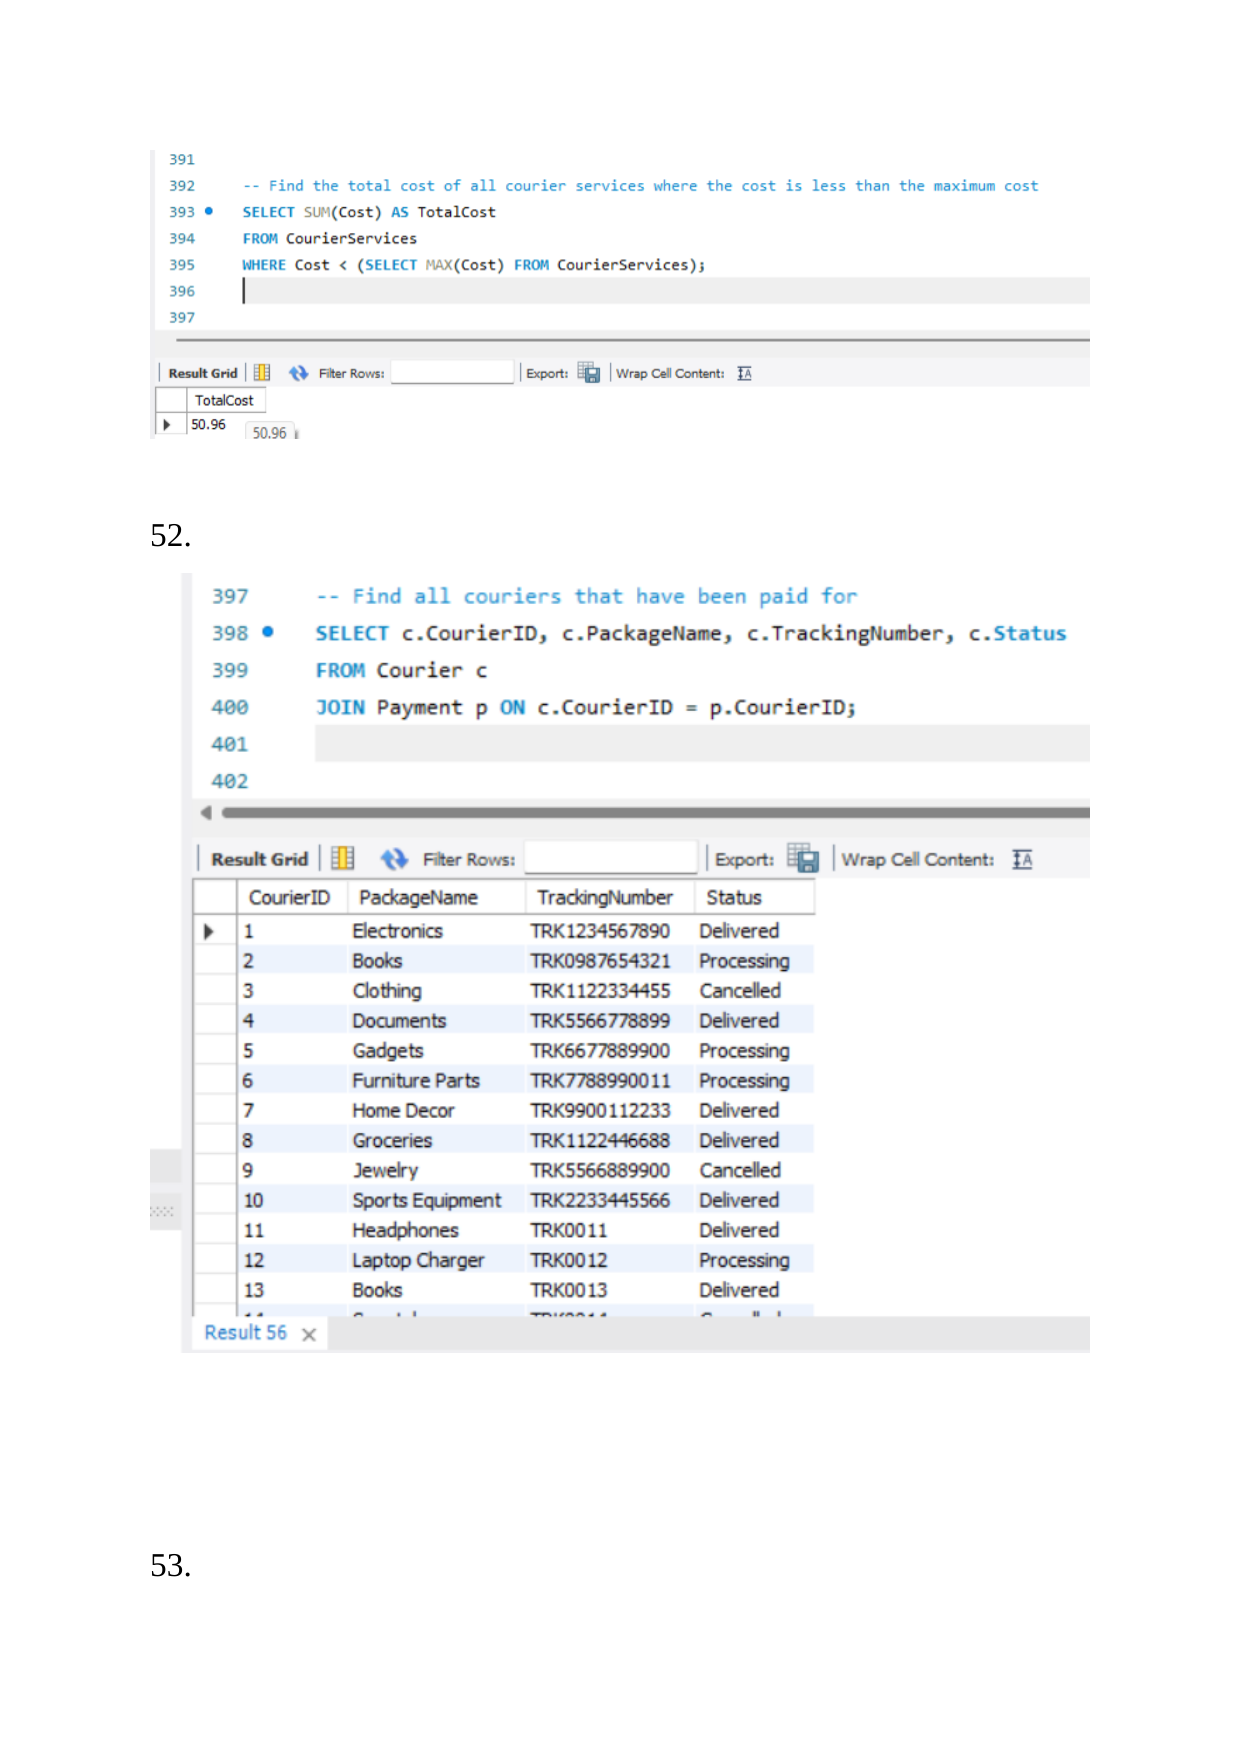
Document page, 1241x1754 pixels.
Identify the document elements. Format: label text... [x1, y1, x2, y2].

picture [150, 150, 1090, 439]
text 53. [150, 1545, 1090, 1584]
text 52. [150, 516, 1090, 554]
picture [150, 573, 1090, 1353]
